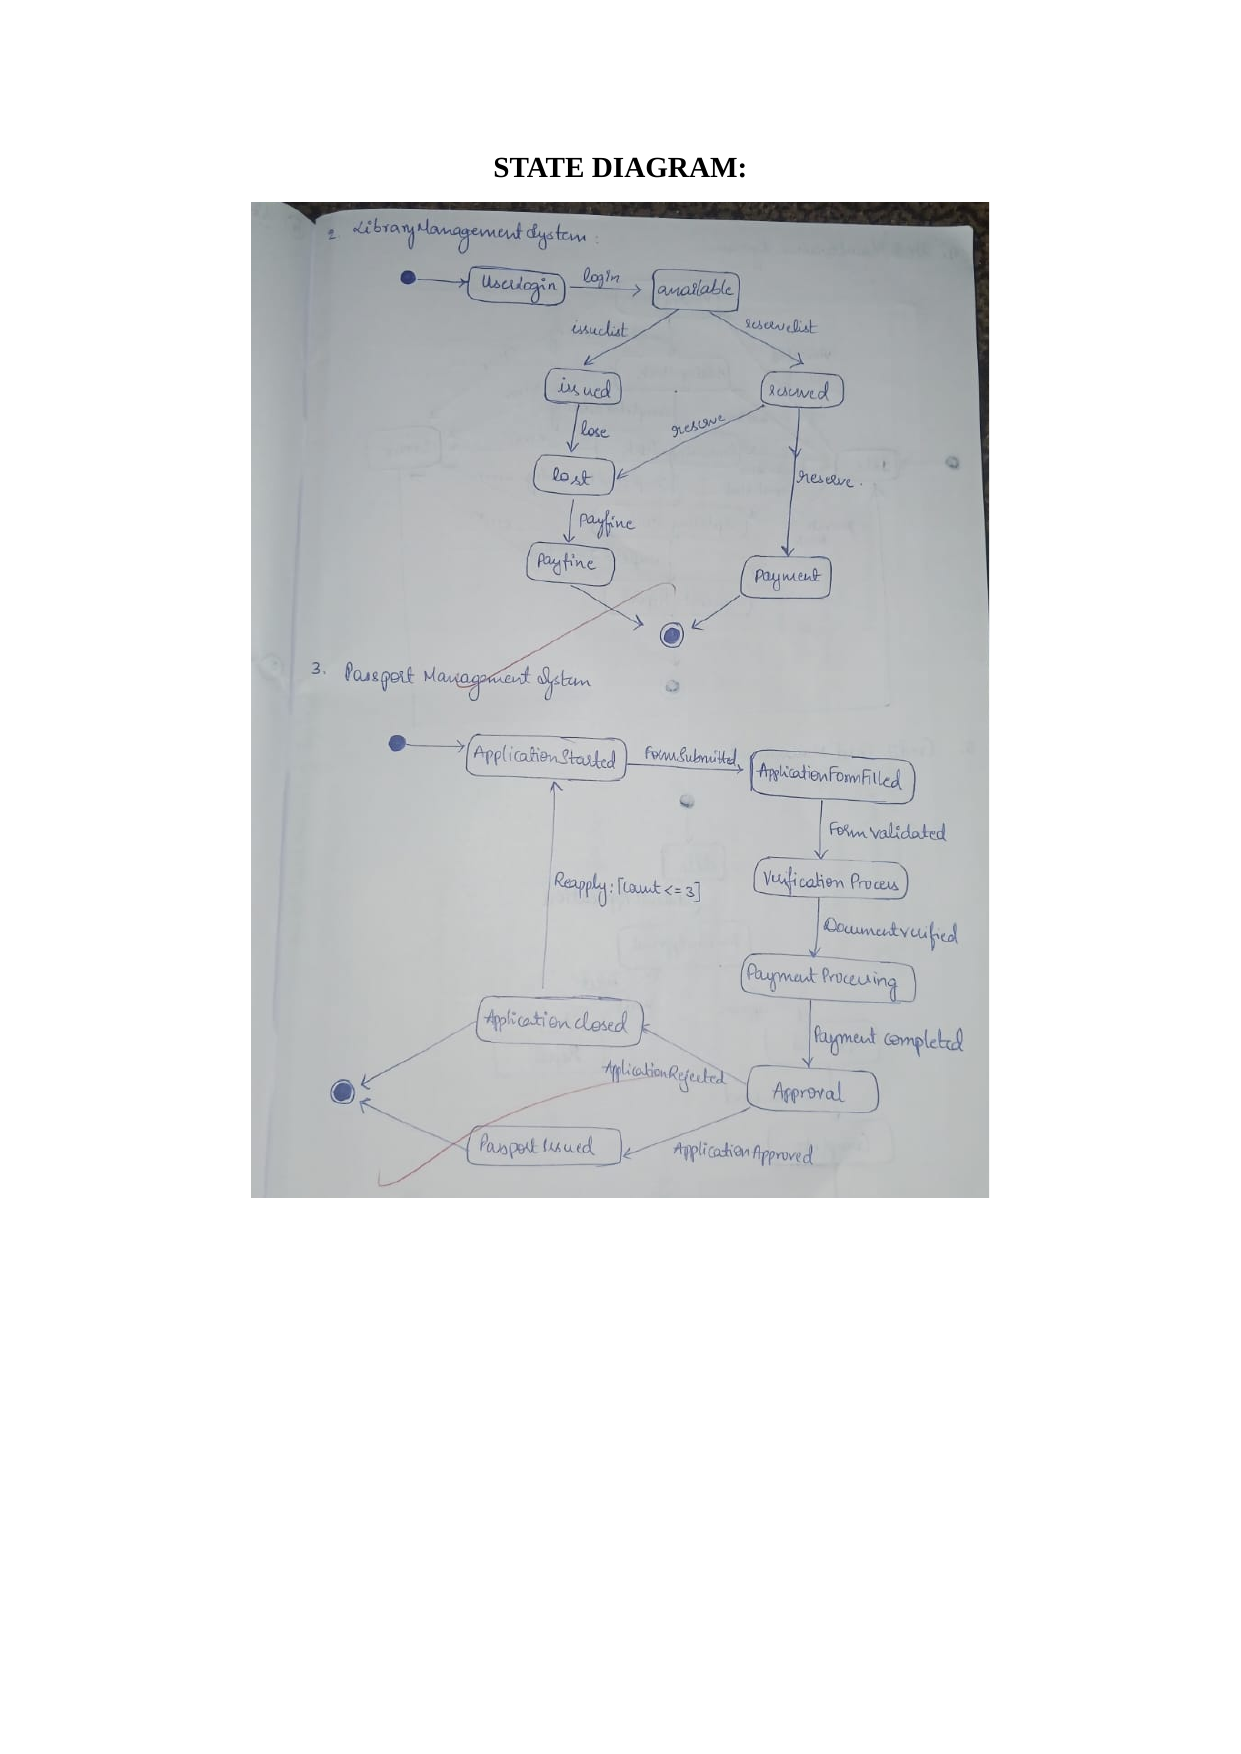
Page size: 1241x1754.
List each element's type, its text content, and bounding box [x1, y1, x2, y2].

picture [251, 202, 990, 1198]
text STATE DIAGRAM: [150, 150, 1090, 183]
